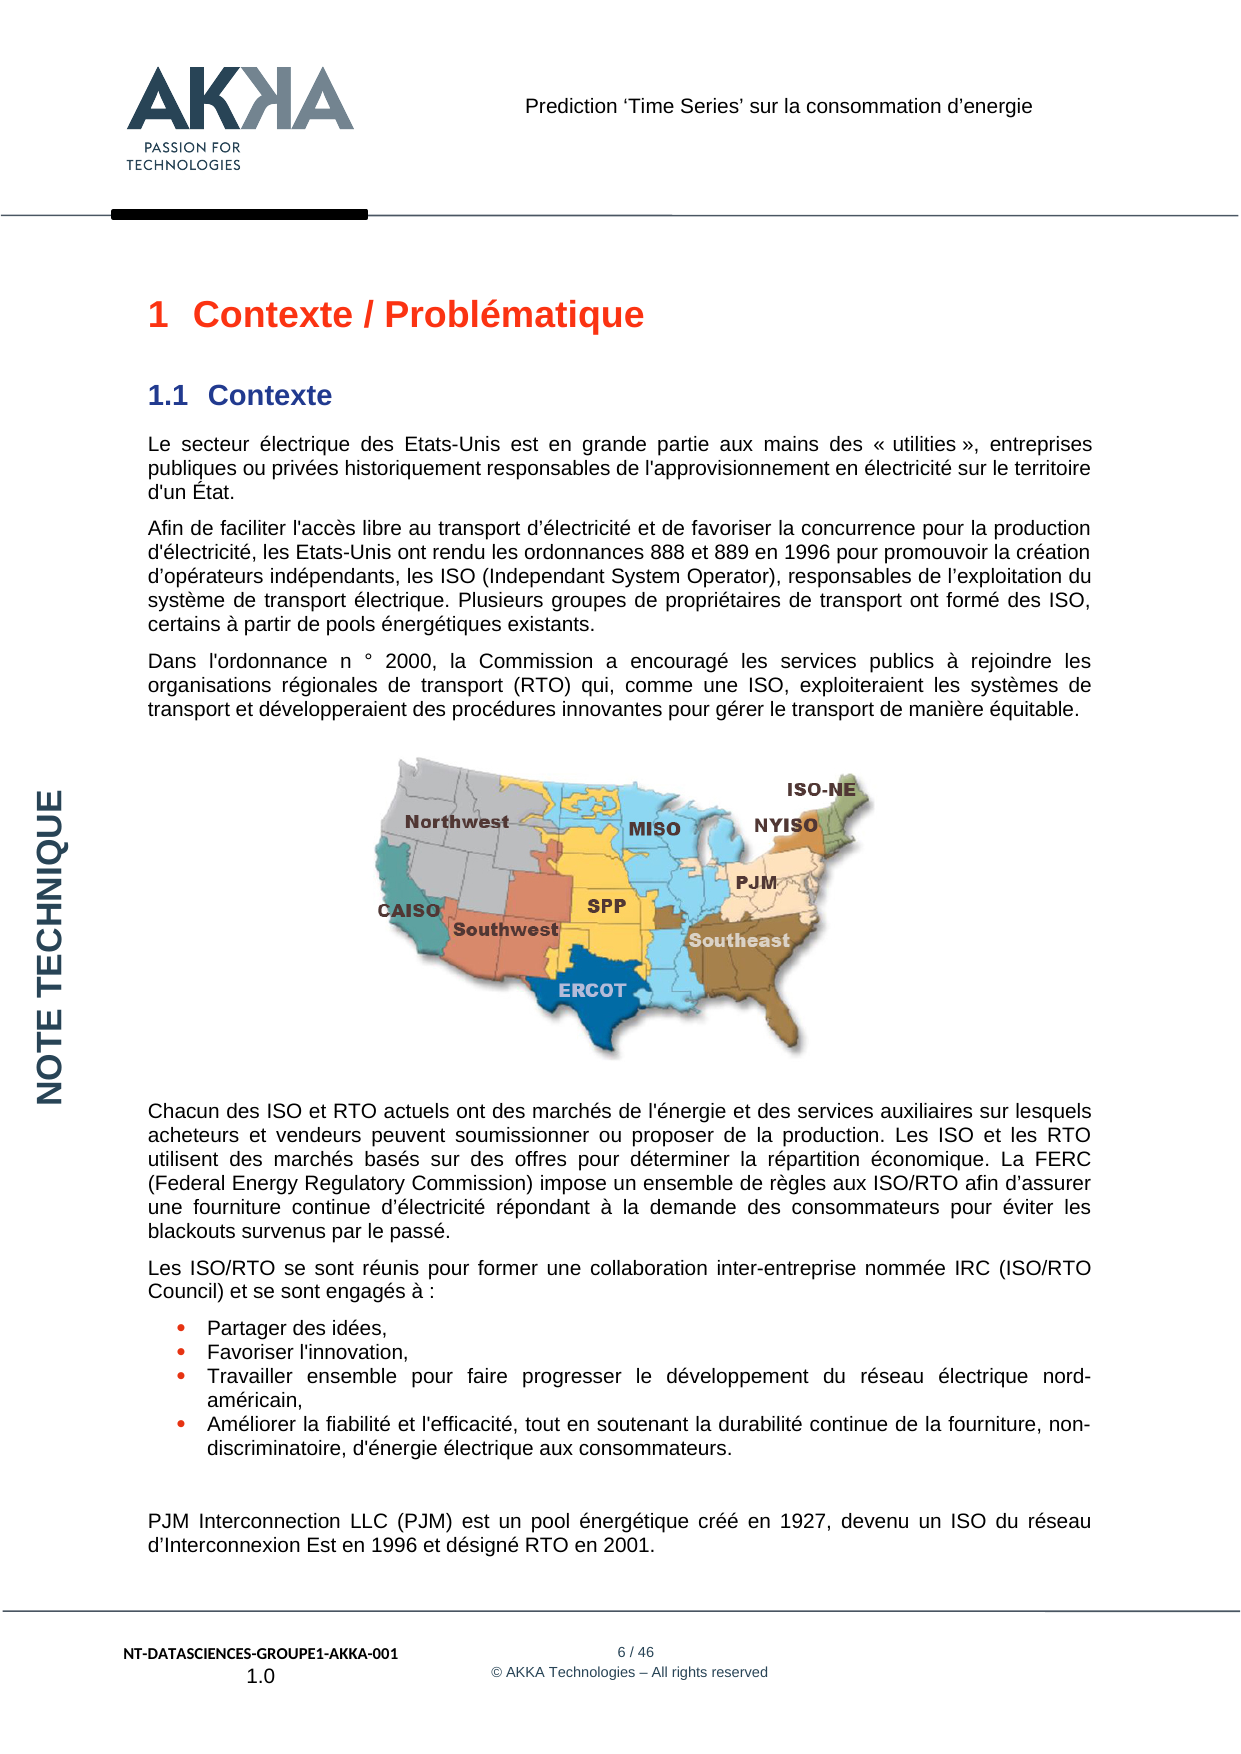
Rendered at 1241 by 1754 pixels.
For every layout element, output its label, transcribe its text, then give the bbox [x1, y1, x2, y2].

text Afin de faciliter l'accès libre au transport d’électricité et de favoriser la concurrence pour la production d'électricité, les Etats-Unis ont rendu les ordonnances 888 et 889 en 1996 pour promouvoir la création d’opérateurs indépendants, les ISO (Independant System Operator), responsables de l’exploitation du système de transport électrique. Plusieurs groupes de propriétaires de transport ont formé des ISO, certains à partir de pools énergétiques existants. [148, 516, 1093, 636]
text Chacun des ISO et RTO actuels ont des marchés de l'énergie et des services auxiliaires sur lesquels acheteurs et vendeurs peuvent soumissionner ou proposer de la production. Les ISO et les RTO utilisent des marchés basés sur des offres pour déterminer la répartition économique. La FERC (Federal Energy Regulatory Commission) impose un ensemble de règles aux ISO/RTO afin d’assurer une fourniture continue d’électricité répondant à la demande des consommateurs pour éviter les blackouts survenus par le passé. [148, 1099, 1093, 1243]
list Partager des idées, [177, 1316, 1093, 1340]
picture [346, 732, 895, 1087]
text Le secteur électrique des Etats-Unis est en grande partie aux mains des « utilities », entreprises publiques ou privées historiquement responsables de l'approvisionnement en électricité sur le territoire d'un État. [148, 432, 1093, 504]
text PJM Interconnection LLC (PJM) est un pool énergétique créé en 1927, devenu un ISO du réseau d’Interconnexion Est en 1996 et désigné RTO en 2001. [148, 1509, 1093, 1557]
text Les ISO/RTO se sont réunis pour former une collaboration inter-entreprise nommée IRC (ISO/RTO Council) et se sont engagés à : [148, 1255, 1093, 1303]
list Favoriser l'innovation, [177, 1340, 1093, 1364]
list Travailler ensemble pour faire progresser le développement du réseau électrique nord-américain, [177, 1364, 1093, 1412]
list Améliorer la fiabilité et l'efficacité, tout en soutenant la durabilité continue de la fourniture, non-discriminatoire, d'énergie électrique aux consommateurs. [177, 1412, 1093, 1460]
picture [119, 56, 355, 176]
subtitle Contexte / Problématique [148, 293, 1093, 336]
text Dans l'ordonnance n ° 2000, la Commission a encouragé les services publics à rejoindre les organisations régionales de transport (RTO) qui, comme une ISO, exploiteraient les systèmes de transport et développeraient des procédures innovantes pour gérer le transport de manière équitable. [148, 648, 1093, 720]
subtitle Contexte [148, 377, 1093, 411]
